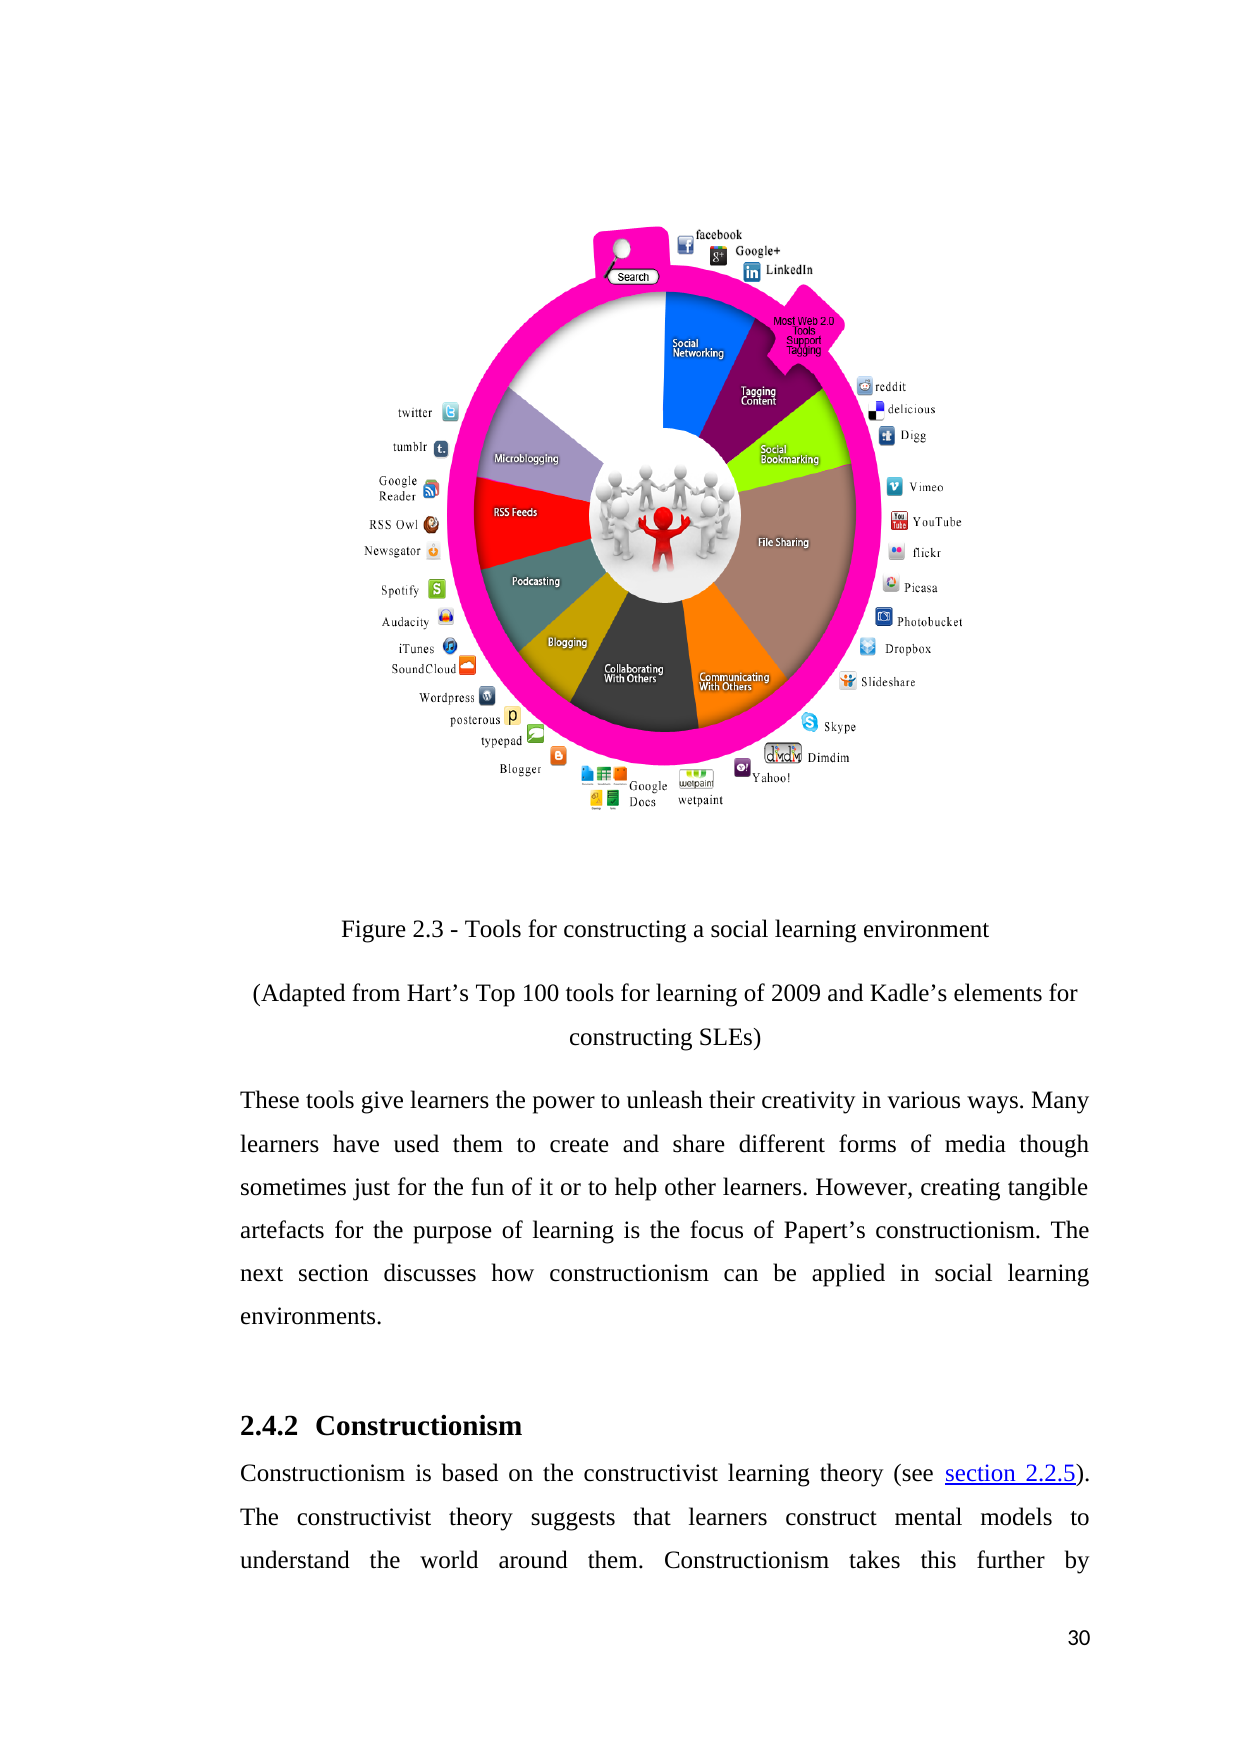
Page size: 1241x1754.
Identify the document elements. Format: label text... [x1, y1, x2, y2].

text These tools give learners the power to unleash their creativity in various ways. Many learners have used them to create and share different forms of media though sometimes just for the fun of it or to help other learners. However, creating tangible artefacts for the purpose of learning is the focus of Papert’s constructionism. The next section discusses how constructionism can be applied in social learning environments. [240, 1086, 1090, 1330]
picture [242, 150, 1088, 880]
text Figure 2.3 - Tools for constructing a social learning environment [240, 914, 1090, 943]
subtitle 2.4.2 Constructionism [240, 1408, 1090, 1442]
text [240, 1458, 1090, 1573]
text (Adapted from Hart’s Top 100 tools for learning of 2009 and Kadle’s elements for constructing SLEs) [240, 978, 1090, 1050]
